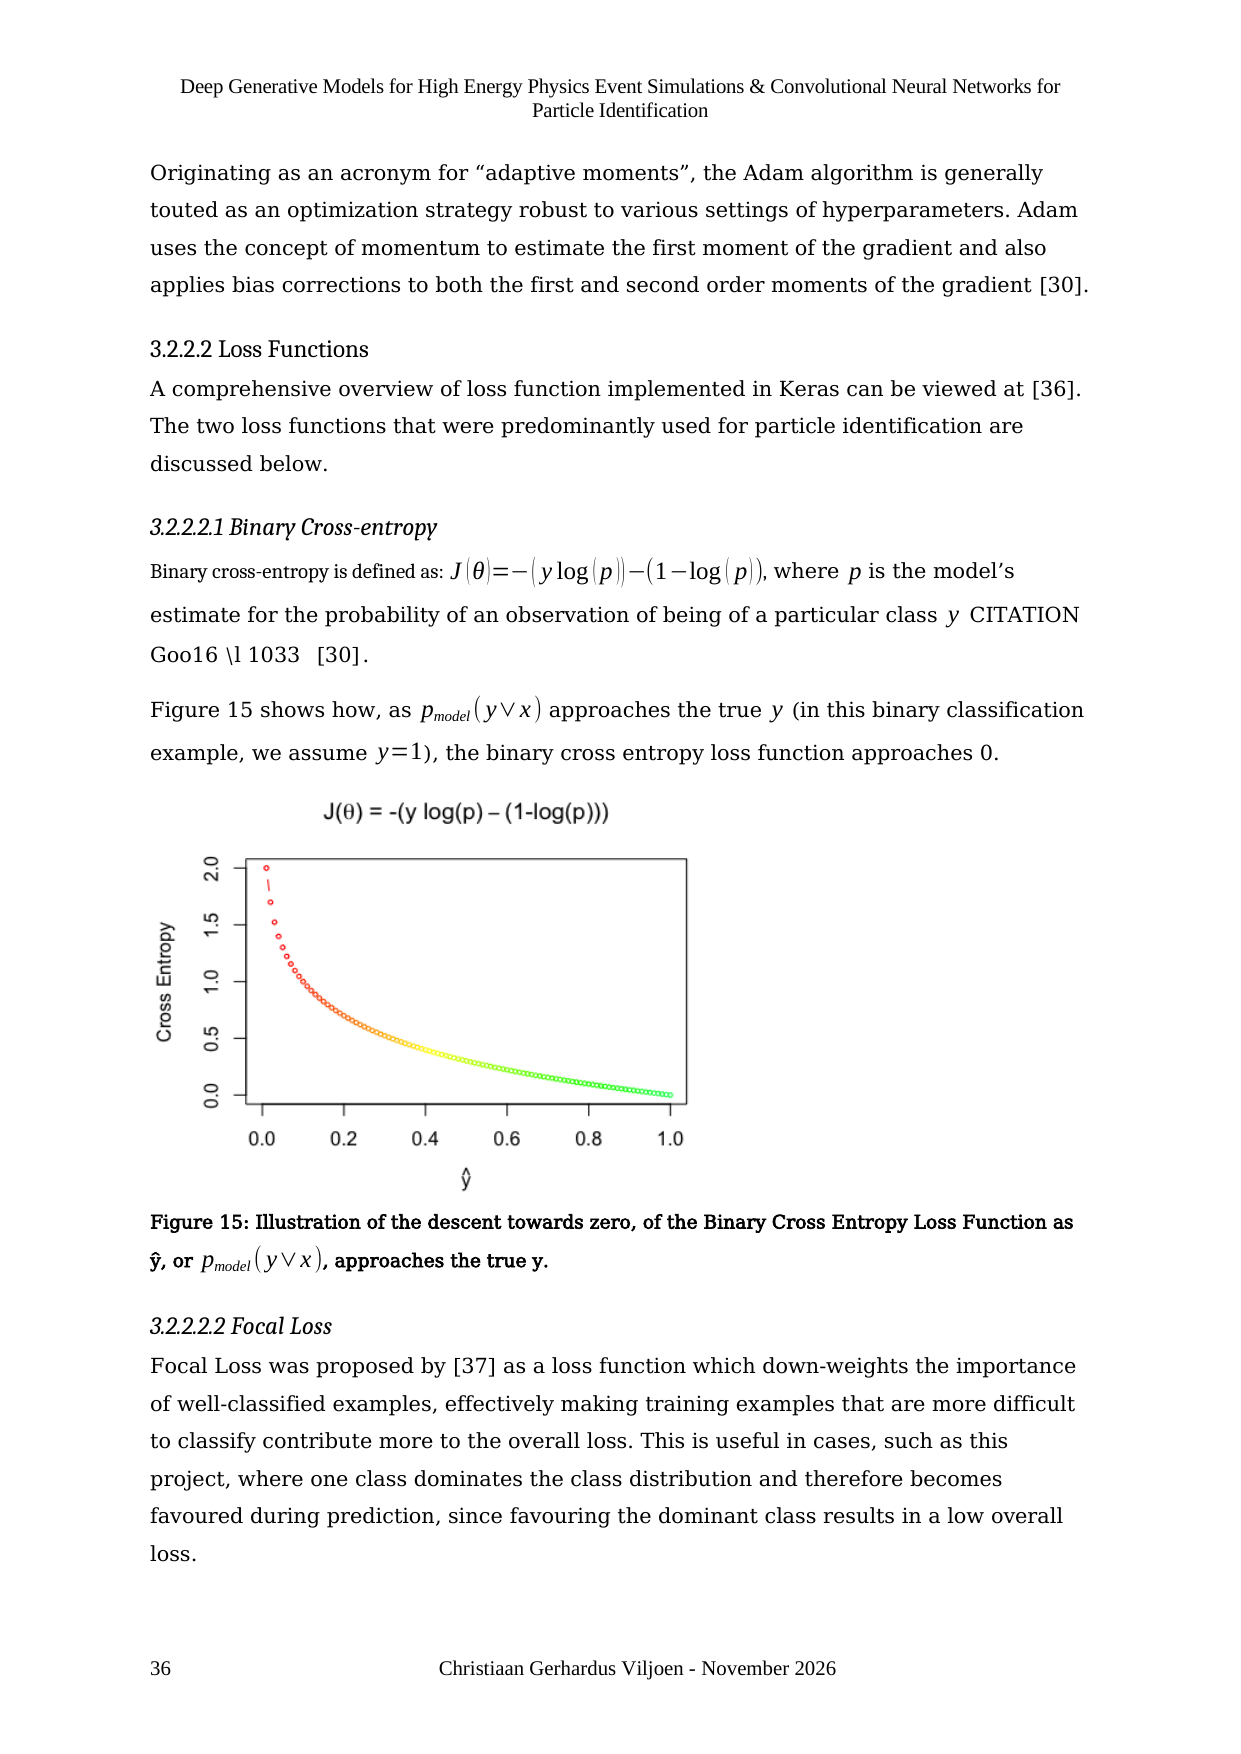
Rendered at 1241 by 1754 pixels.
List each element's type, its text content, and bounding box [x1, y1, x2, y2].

subtitle Binary Cross-entropy [150, 513, 1090, 542]
text Figure 15 shows how, as approaches the true (in this binary classification example, we assume ), the binary cross entropy loss function approaches 0. [150, 694, 1090, 766]
subtitle Loss Functions [150, 334, 1090, 363]
text Focal Loss was proposed by as a loss function which down-weights the importance of well-classified examples, effectively making training examples that are more difficult to classify contribute more to the overall loss. This is useful in cases, such as this project, where one class dominates the class distribution and therefore becomes favoured during prediction, since favouring the dominant class results in a low overall loss. [150, 1353, 1090, 1566]
text Figure 15: Illustration of the descent towards zero, of the Binary Cross Entropy Loss Function as ŷ, or , approaches the true y. [150, 1210, 1090, 1276]
text Originating as an acronym for “adaptive moments”, the Adam algorithm is generally touted as an optimization strategy robust to various settings of hyperparameters. Adam uses the concept of momentum to estimate the first moment of the gradient and also applies bias corrections to both the first and second order moments of the gradient . [150, 159, 1090, 297]
subtitle Focal Loss [150, 1312, 1090, 1341]
text A comprehensive overview of loss function implemented in Keras can be viewed at . The two loss functions that were predominantly used for particle identification are discussed below. [150, 376, 1090, 476]
text Binary cross-entropy is defined as: , where is the model’s estimate for the probability of an observation of being of a particular class . [150, 554, 1090, 669]
picture [150, 790, 700, 1198]
